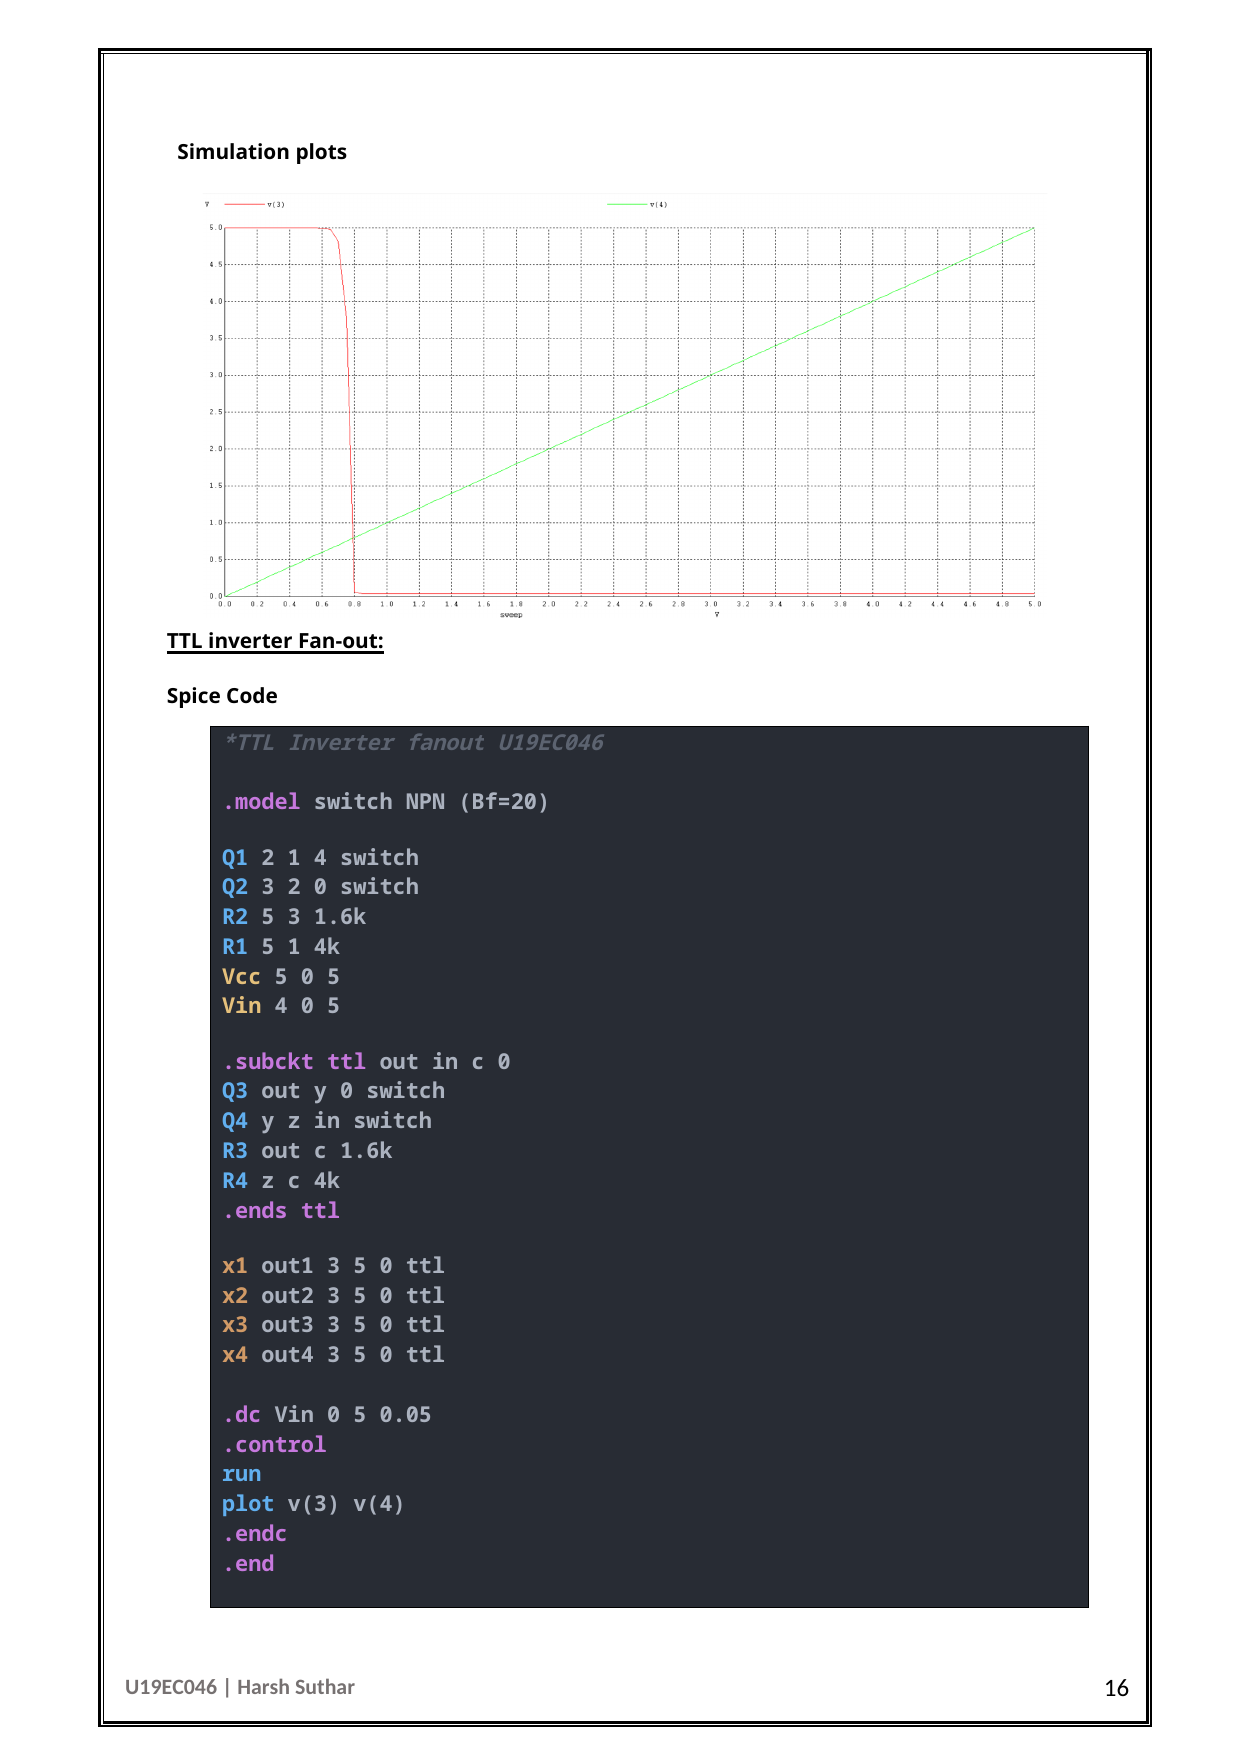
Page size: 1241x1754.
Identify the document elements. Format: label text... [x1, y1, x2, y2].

table_header *TTL Inverter fanout U19EC046 .model switch NPN (Bf=20) Q1 2 1 4 switch Q2 3 2 0 switch R2 5 3 1.6k R1 5 1 4k Vcc 5 0 5 Vin 4 0 5 .subckt ttl out in c 0 Q3 out y 0 switch Q4 y z in switch R3 out c 1.6k R4 z c 4k .ends ttl x1 out1 3 5 0 ttl x2 out2 3 5 0 ttl x3 out3 3 5 0 ttl x4 out4 3 5 0 ttl .dc Vin 0 5 0.05 .control run plot v(3) v(4) .endc .end [211, 727, 1088, 1607]
text Spice Code [167, 681, 487, 709]
subtitle Simulation plots [177, 137, 1083, 165]
picture [202, 193, 1048, 618]
text TTL inverter Fan-out: [167, 627, 487, 655]
